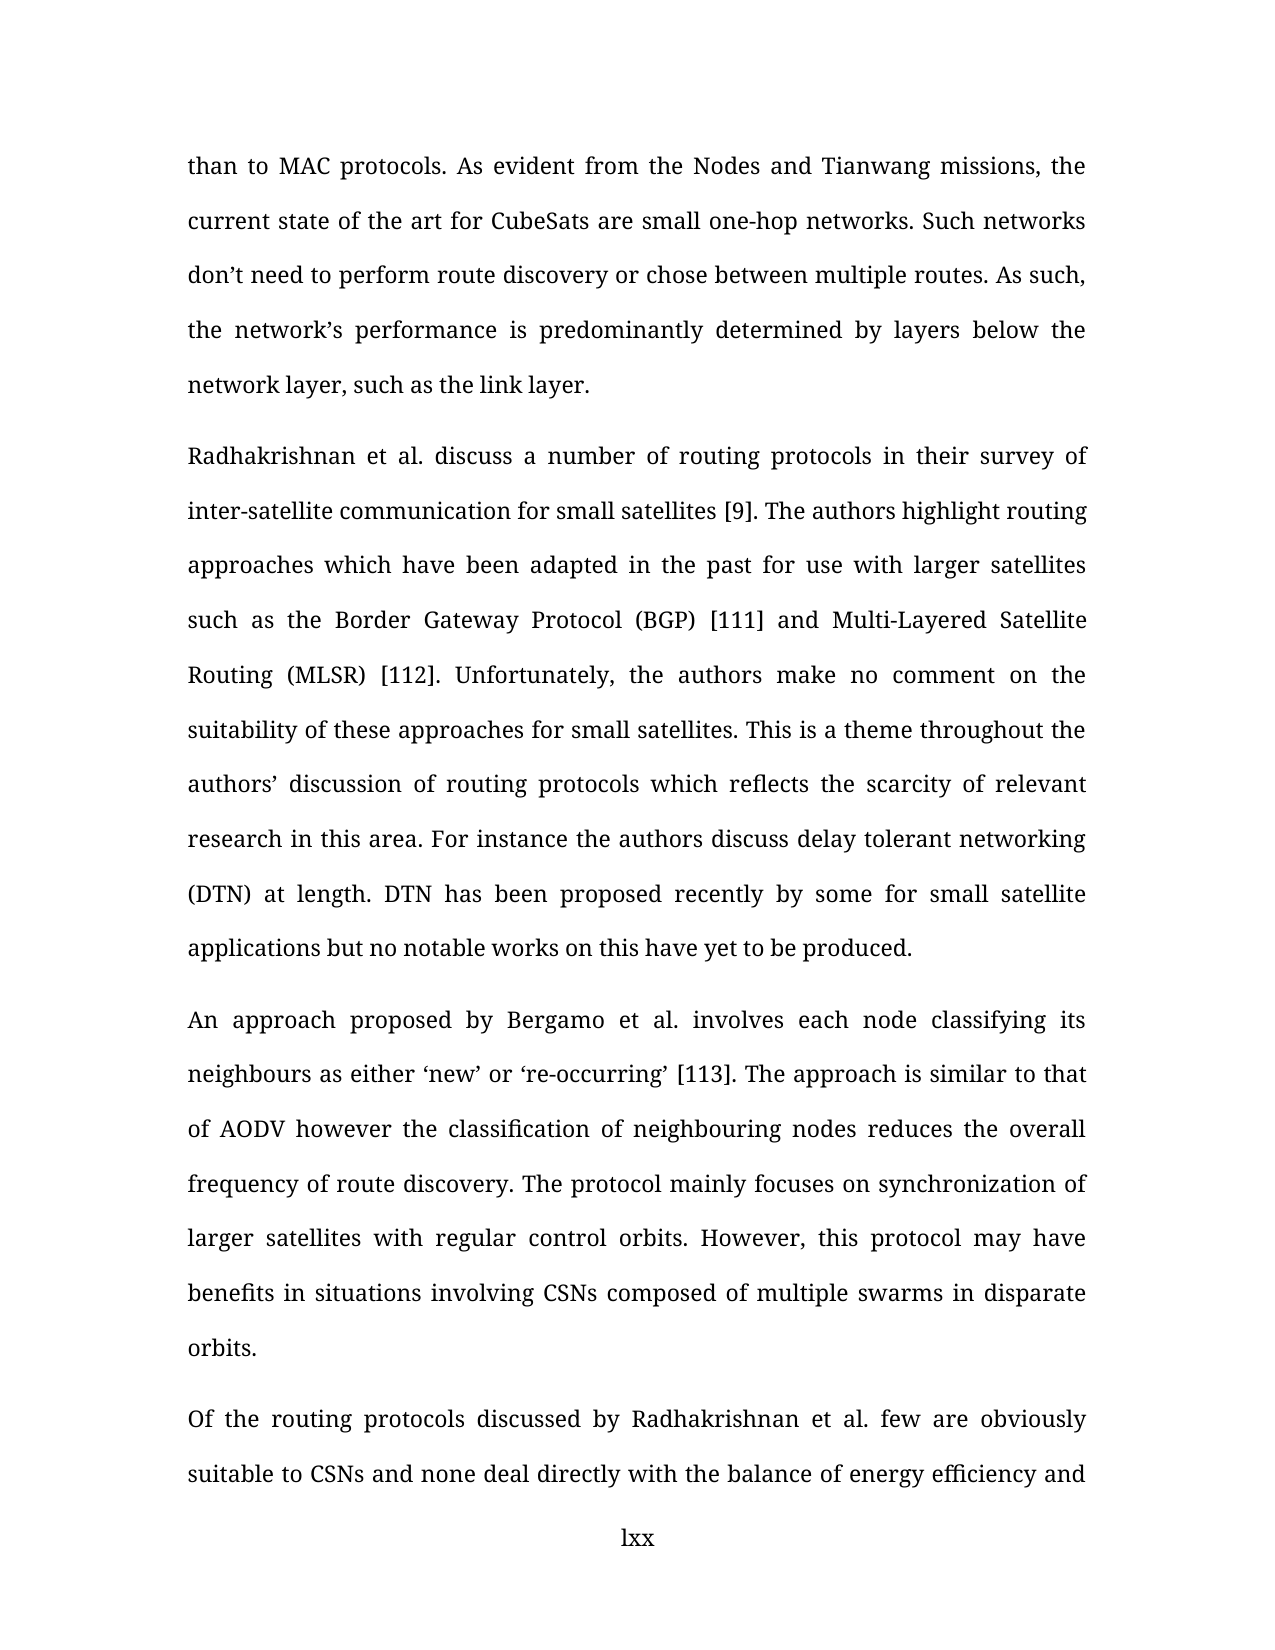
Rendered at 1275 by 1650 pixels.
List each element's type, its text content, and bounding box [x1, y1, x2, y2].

text An approach proposed by Bergamo et al. involves each node classifying its neighbours as either ‘new’ or ‘re-occurring’ [113]. The approach is similar to that of AODV however the classification of neighbouring nodes reduces the overall frequency of route discovery. The protocol mainly focuses on synchronization of larger satellites with regular control orbits. However, this protocol may have benefits in situations involving CSNs composed of multiple swarms in disparate orbits. [187, 1004, 1087, 1363]
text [187, 1403, 1087, 1489]
text Radhakrishnan et al. discuss a number of routing protocols in their survey of inter-satellite communication for small satellites [9]. The authors highlight routing approaches which have been adapted in the past for use with larger satellites such as the Border Gateway Protocol (BGP) [111] and Multi-Layered Satellite Routing (MLSR) [112]. Unfortunately, the authors make no comment on the suitability of these approaches for small satellites. This is a theme throughout the authors’ discussion of routing protocols which reflects the scarcity of relevant research in this area. For instance the authors discuss delay tolerant networking (DTN) at length. DTN has been proposed recently by some for small satellite applications but no notable works on this have yet to be produced. [187, 440, 1087, 963]
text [187, 150, 1087, 400]
